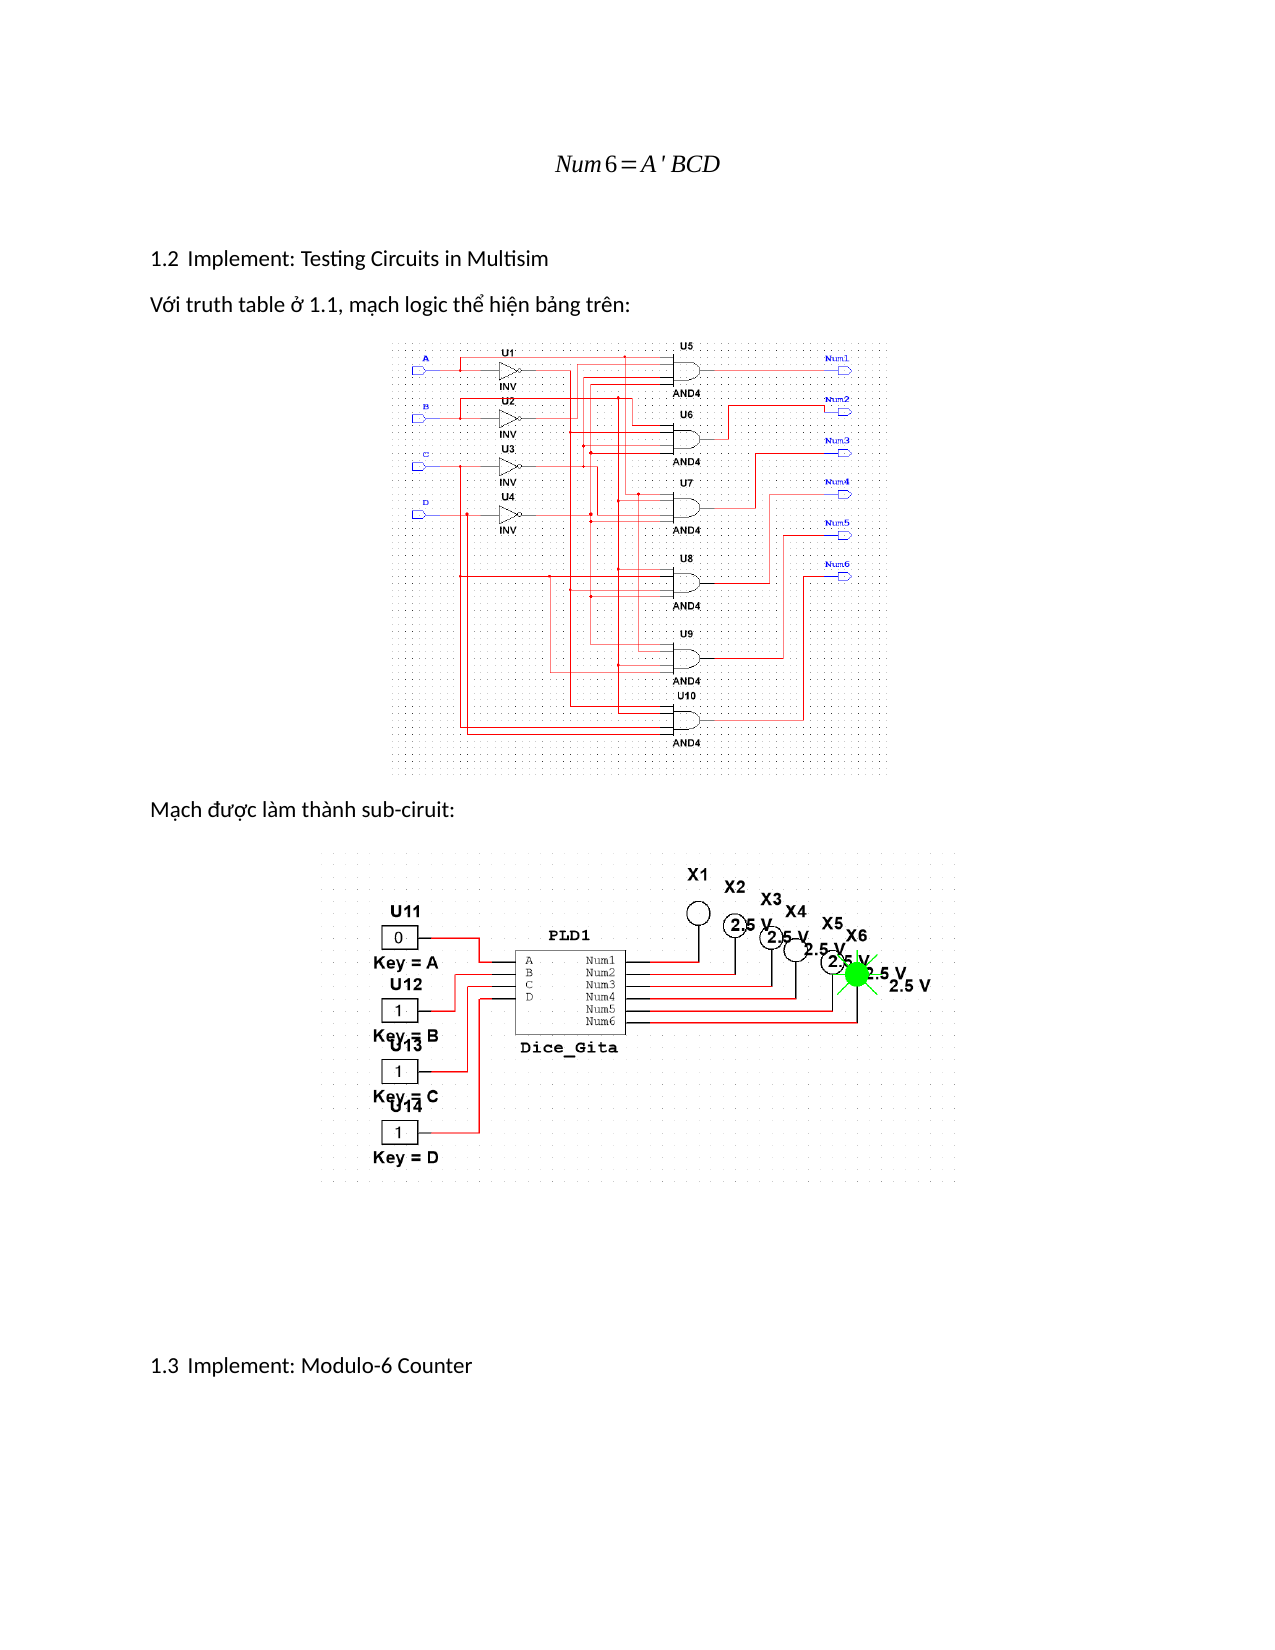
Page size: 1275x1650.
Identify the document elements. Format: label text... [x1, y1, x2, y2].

text Mạch được làm thành sub-ciruit: [150, 795, 1125, 823]
picture [387, 337, 888, 777]
list Implement: Testing Circuits in Multisim [150, 244, 1125, 272]
picture [313, 842, 962, 1192]
text Với truth table ở 1.1, mạch logic thể hiện bảng trên: [150, 291, 1125, 319]
list Implement: Modulo-6 Counter [150, 1351, 1125, 1379]
